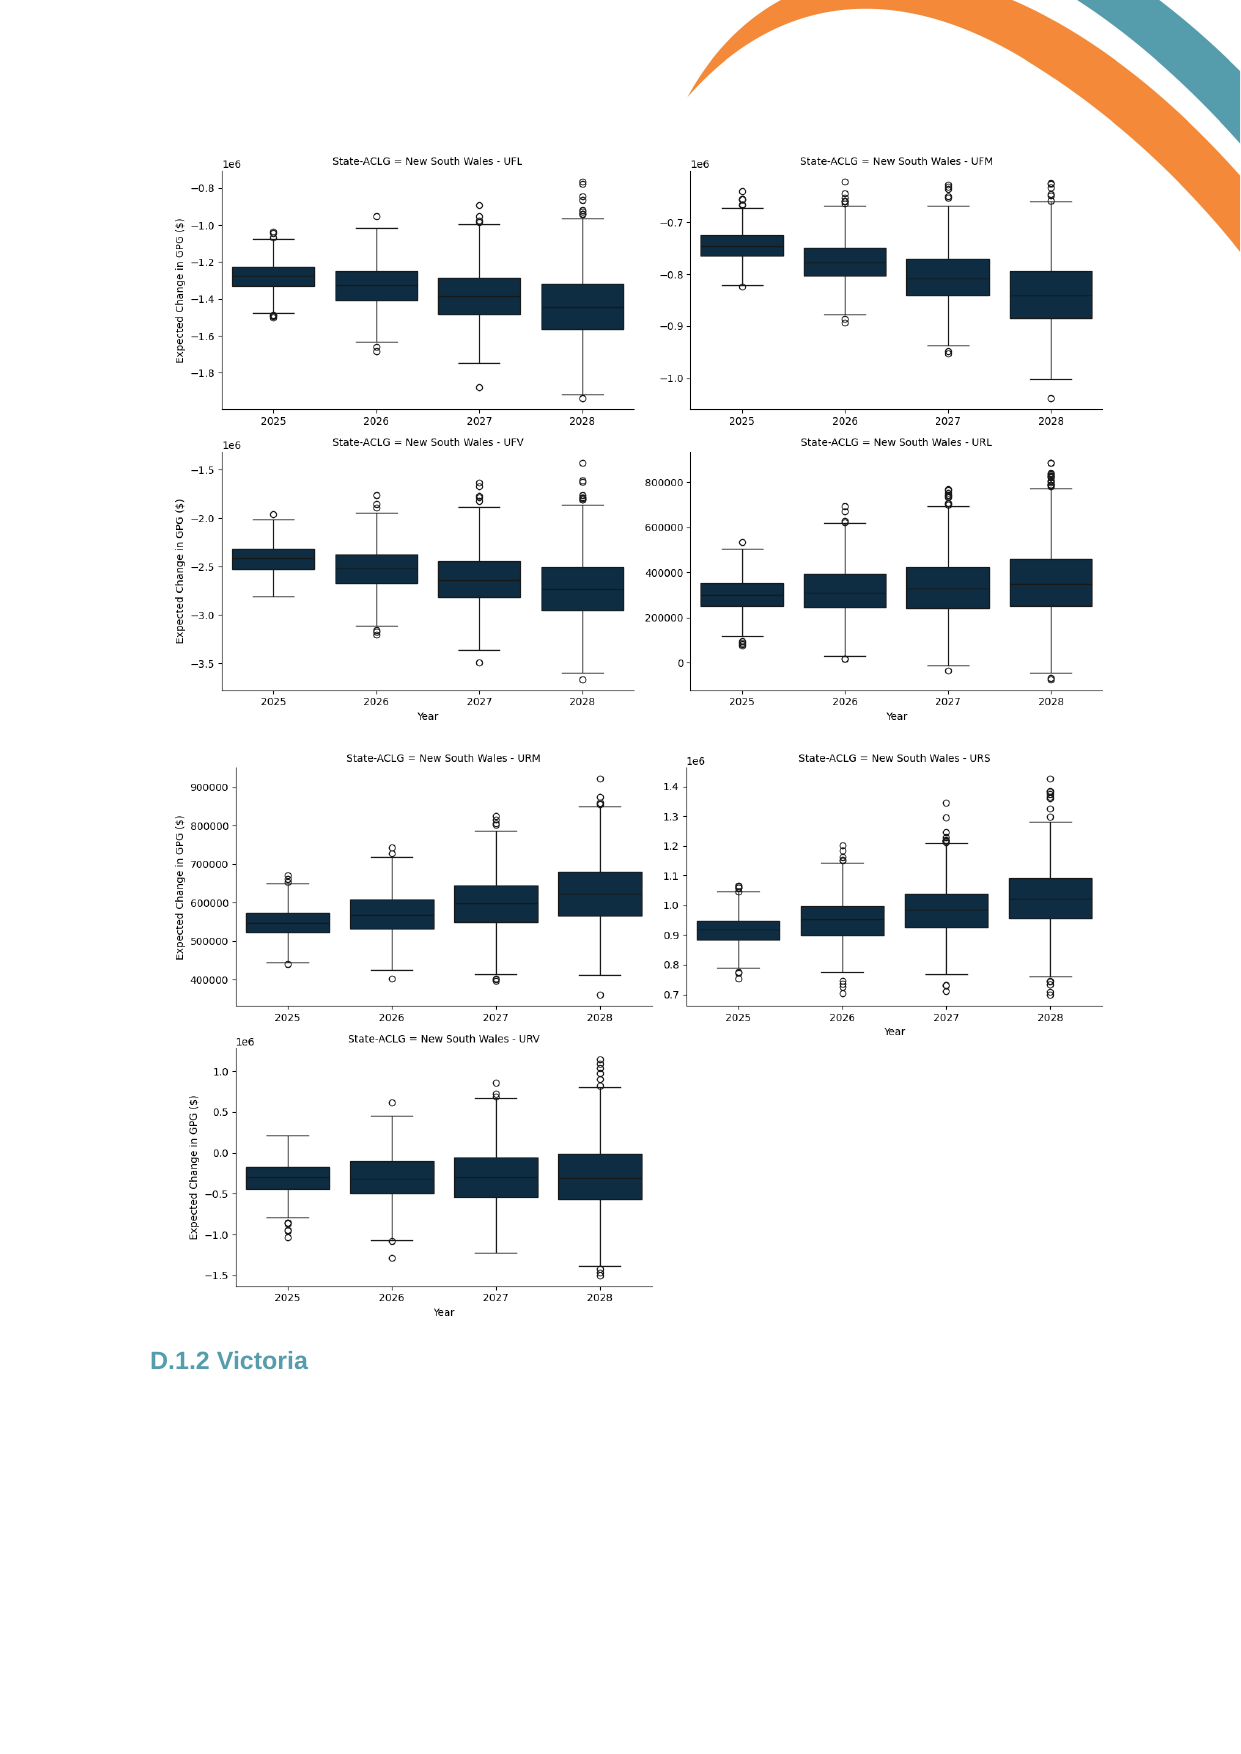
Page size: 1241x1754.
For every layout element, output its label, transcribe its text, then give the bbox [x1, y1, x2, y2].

picture [168, 746, 1109, 1325]
picture [19, 0, 1241, 729]
subtitle D.1.2 Victoria [150, 1346, 1090, 1374]
